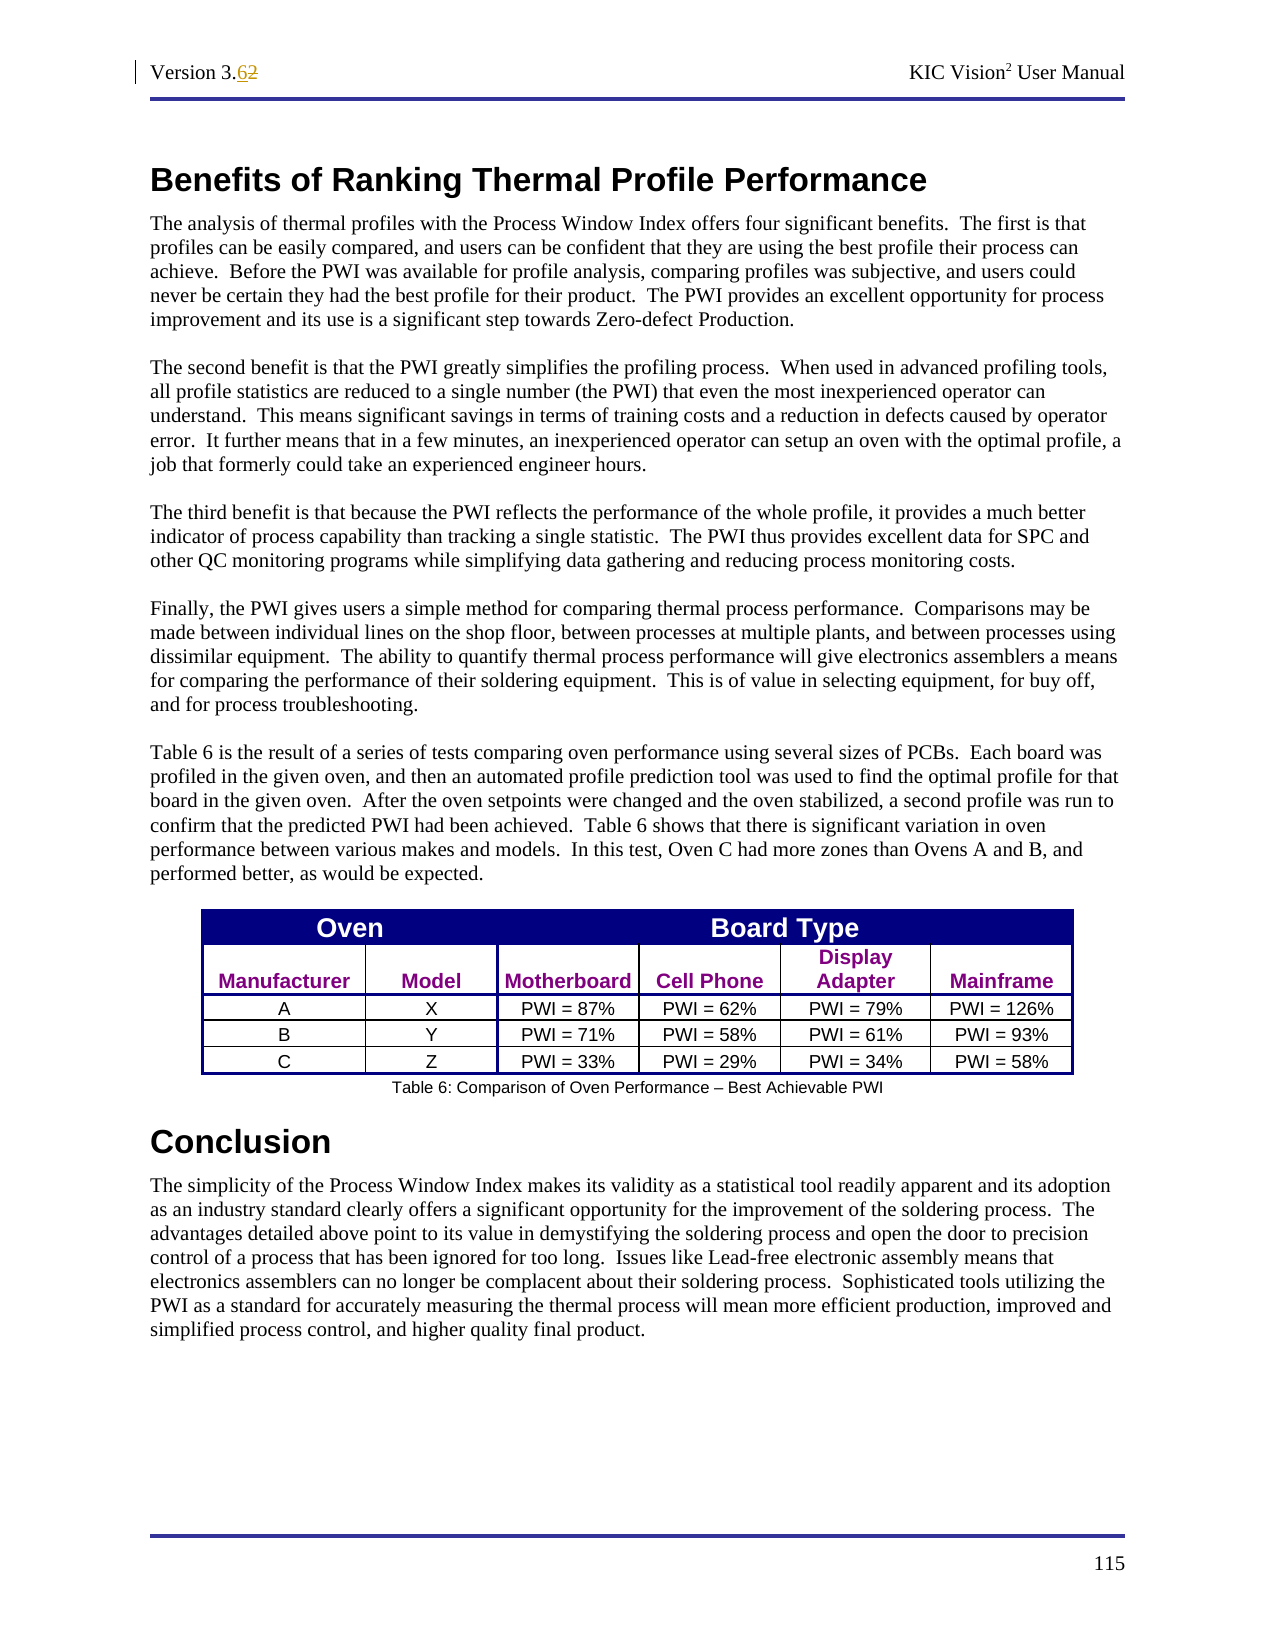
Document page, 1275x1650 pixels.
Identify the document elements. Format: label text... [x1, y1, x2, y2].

table_header Oven [204, 912, 496, 943]
subtitle Conclusion [150, 1122, 1125, 1160]
table_cell Display Adapter [781, 945, 930, 993]
table_cell PWI = 71% [499, 1021, 638, 1046]
table_cell PWI = 61% [781, 1021, 930, 1046]
table_cell Cell Phone [640, 945, 780, 993]
table_cell PWI = 34% [781, 1047, 930, 1072]
text The third benefit is that because the PWI reflects the performance of the whole profile, it provides a much better indicator of process capability than tracking a single statistic. The PWI thus provides excellent data for SPC and other QC monitoring programs while simplifying data gathering and reducing process monitoring costs. [150, 500, 1125, 572]
text The second benefit is that the PWI greatly simplifies the profiling process. When used in advanced profiling tools, all profile statistics are reduced to a single number (the PWI) that even the most inexperienced operator can understand. This means significant savings in terms of training costs and a reduction in defects caused by operator error. It further means that in a few minutes, an inexperienced operator can setup an oven with the optimal profile, a job that formerly could take an experienced engineer hours. [150, 355, 1125, 476]
table_cell PWI = 58% [931, 1047, 1071, 1072]
table_cell B [204, 1021, 365, 1046]
text The simplicity of the Process Window Index makes its validity as a statistical tool readily apparent and its adoption as an industry standard clearly offers a significant opportunity for the improvement of the soldering process. The advantages detailed above point to its value in demystifying the soldering process and open the door to precision control of a process that has been ignored for too long. Issues like Lead-free electronic assembly means that electronics assemblers can no longer be complacent about their soldering process. Sophisticated tools utilizing the PWI as a standard for accurately measuring the thermal process will mean more efficient production, improved and simplified process control, and higher quality final product. [150, 1173, 1125, 1341]
subtitle Benefits of Ranking Thermal Profile Performance [150, 160, 1125, 198]
table_cell Manufacturer [204, 945, 365, 993]
table_cell PWI = 62% [640, 996, 780, 1019]
table_cell Mainframe [931, 945, 1071, 993]
table_cell Model [366, 945, 496, 993]
table_cell X [366, 996, 496, 1019]
text The analysis of thermal profiles with the Process Window Index offers four significant benefits. The first is that profiles can be easily compared, and users can be confident that they are using the best profile their process can achieve. Before the PWI was available for profile analysis, comparing profiles was subjective, and users could never be certain they had the best profile for their product. The PWI provides an excellent opportunity for process improvement and its use is a significant step towards Zero-defect Production. [150, 211, 1125, 331]
text Finally, the PWI gives users a simple method for comparing thermal process performance. Comparisons may be made between individual lines on the shop floor, between processes at multiple plants, and between processes using dissimilar equipment. The ability to quantify thermal process performance will give electronics assemblers a means for comparing the performance of their soldering equipment. This is of value in selecting equipment, for buy off, and for process troubleshooting. [150, 596, 1125, 716]
table_cell Y [366, 1021, 496, 1046]
table_cell PWI = 79% [781, 996, 930, 1019]
table_cell PWI = 87% [499, 996, 638, 1019]
table_cell Z [366, 1047, 496, 1072]
table_header Board Type [499, 912, 1071, 943]
table_cell PWI = 93% [931, 1021, 1071, 1046]
table_cell PWI = 58% [640, 1021, 780, 1046]
table_cell PWI = 126% [931, 996, 1071, 1019]
table_cell A [204, 996, 365, 1019]
table_cell Motherboard [499, 945, 638, 993]
table_cell PWI = 29% [640, 1047, 780, 1072]
table_cell PWI = 33% [499, 1047, 638, 1072]
table_cell C [204, 1047, 365, 1072]
